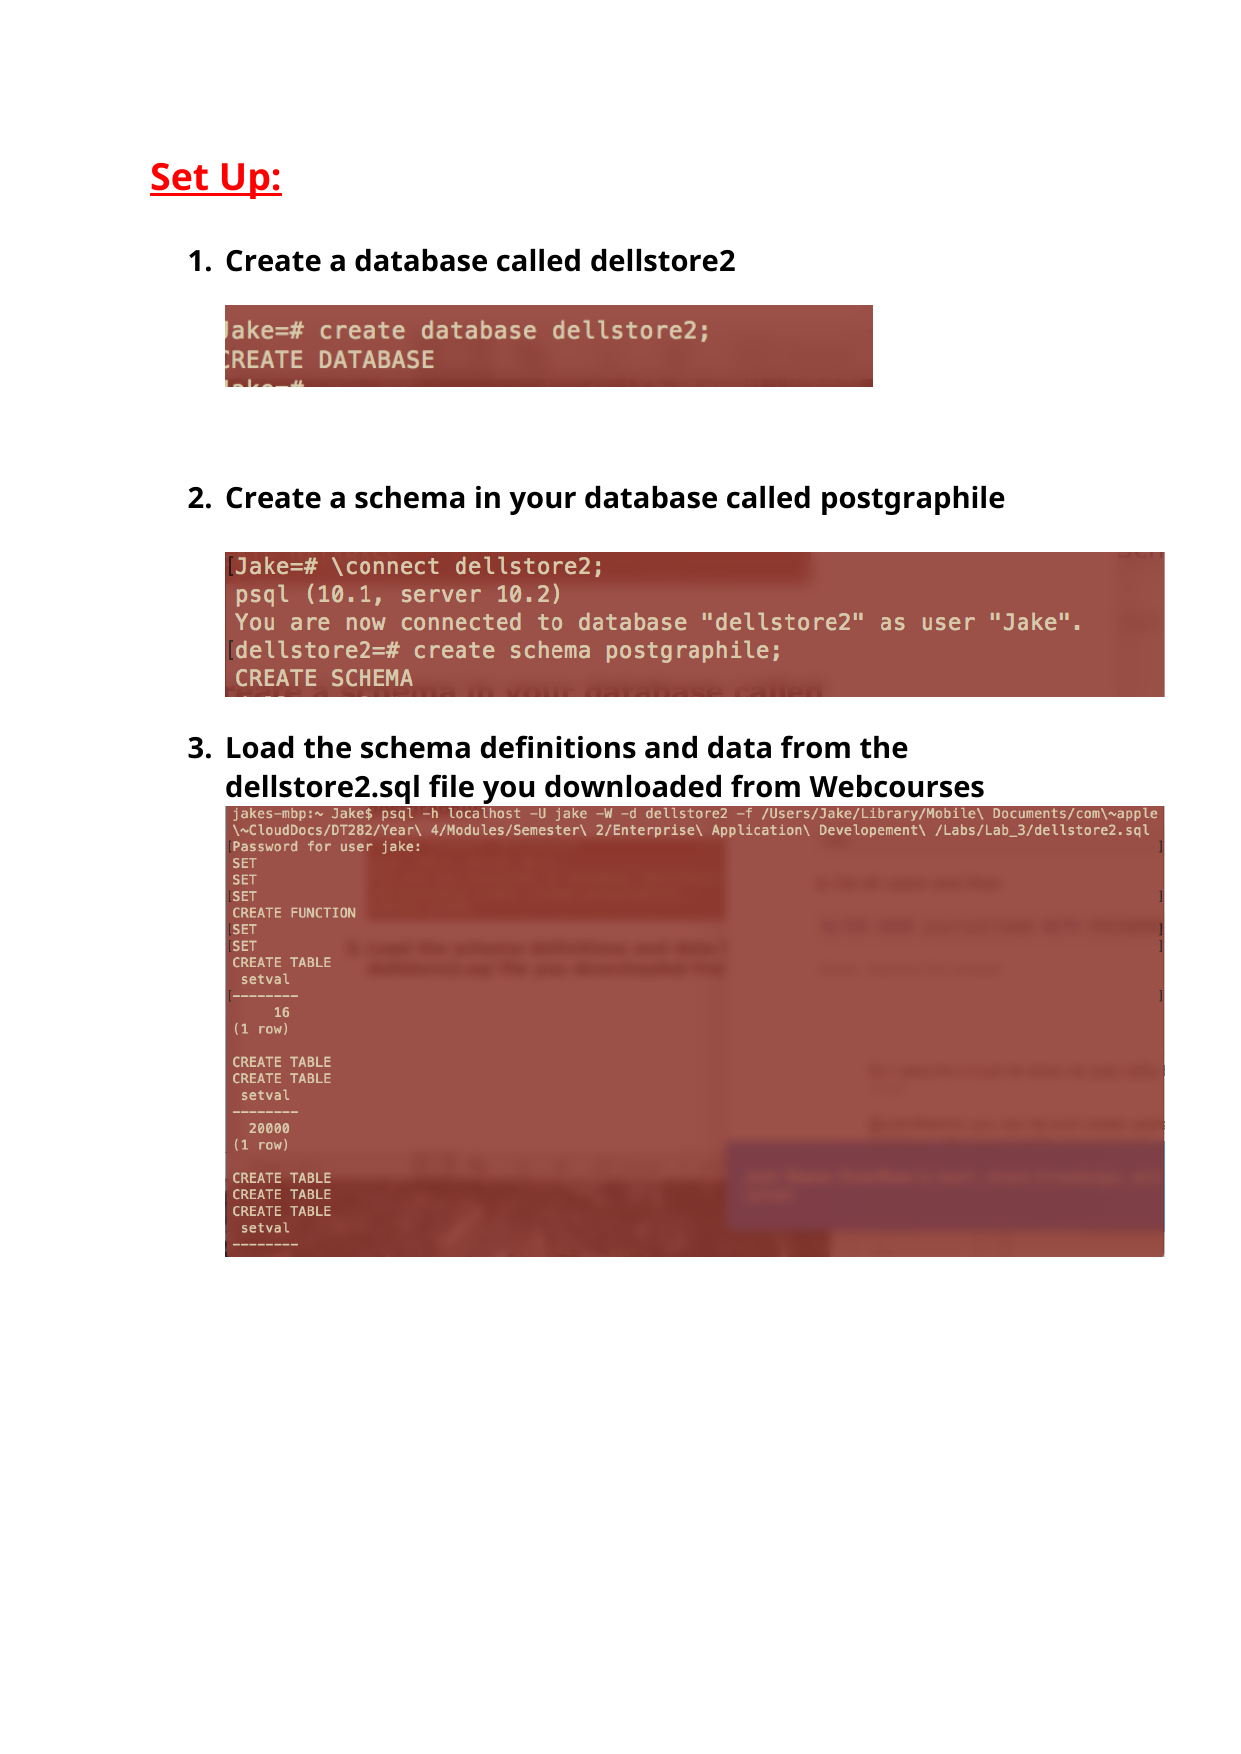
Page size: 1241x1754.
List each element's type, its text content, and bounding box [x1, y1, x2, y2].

list Create a schema in your database called postgraphile [187, 478, 1090, 517]
list Create a database called dellstore2 [187, 241, 1090, 280]
picture [225, 305, 873, 387]
list Load the schema definitions and data from the dellstore2.sql file you downloaded from Webcourses [187, 727, 1090, 806]
picture [225, 552, 1165, 697]
text Set Up: [150, 150, 1090, 201]
picture [225, 806, 1165, 1257]
